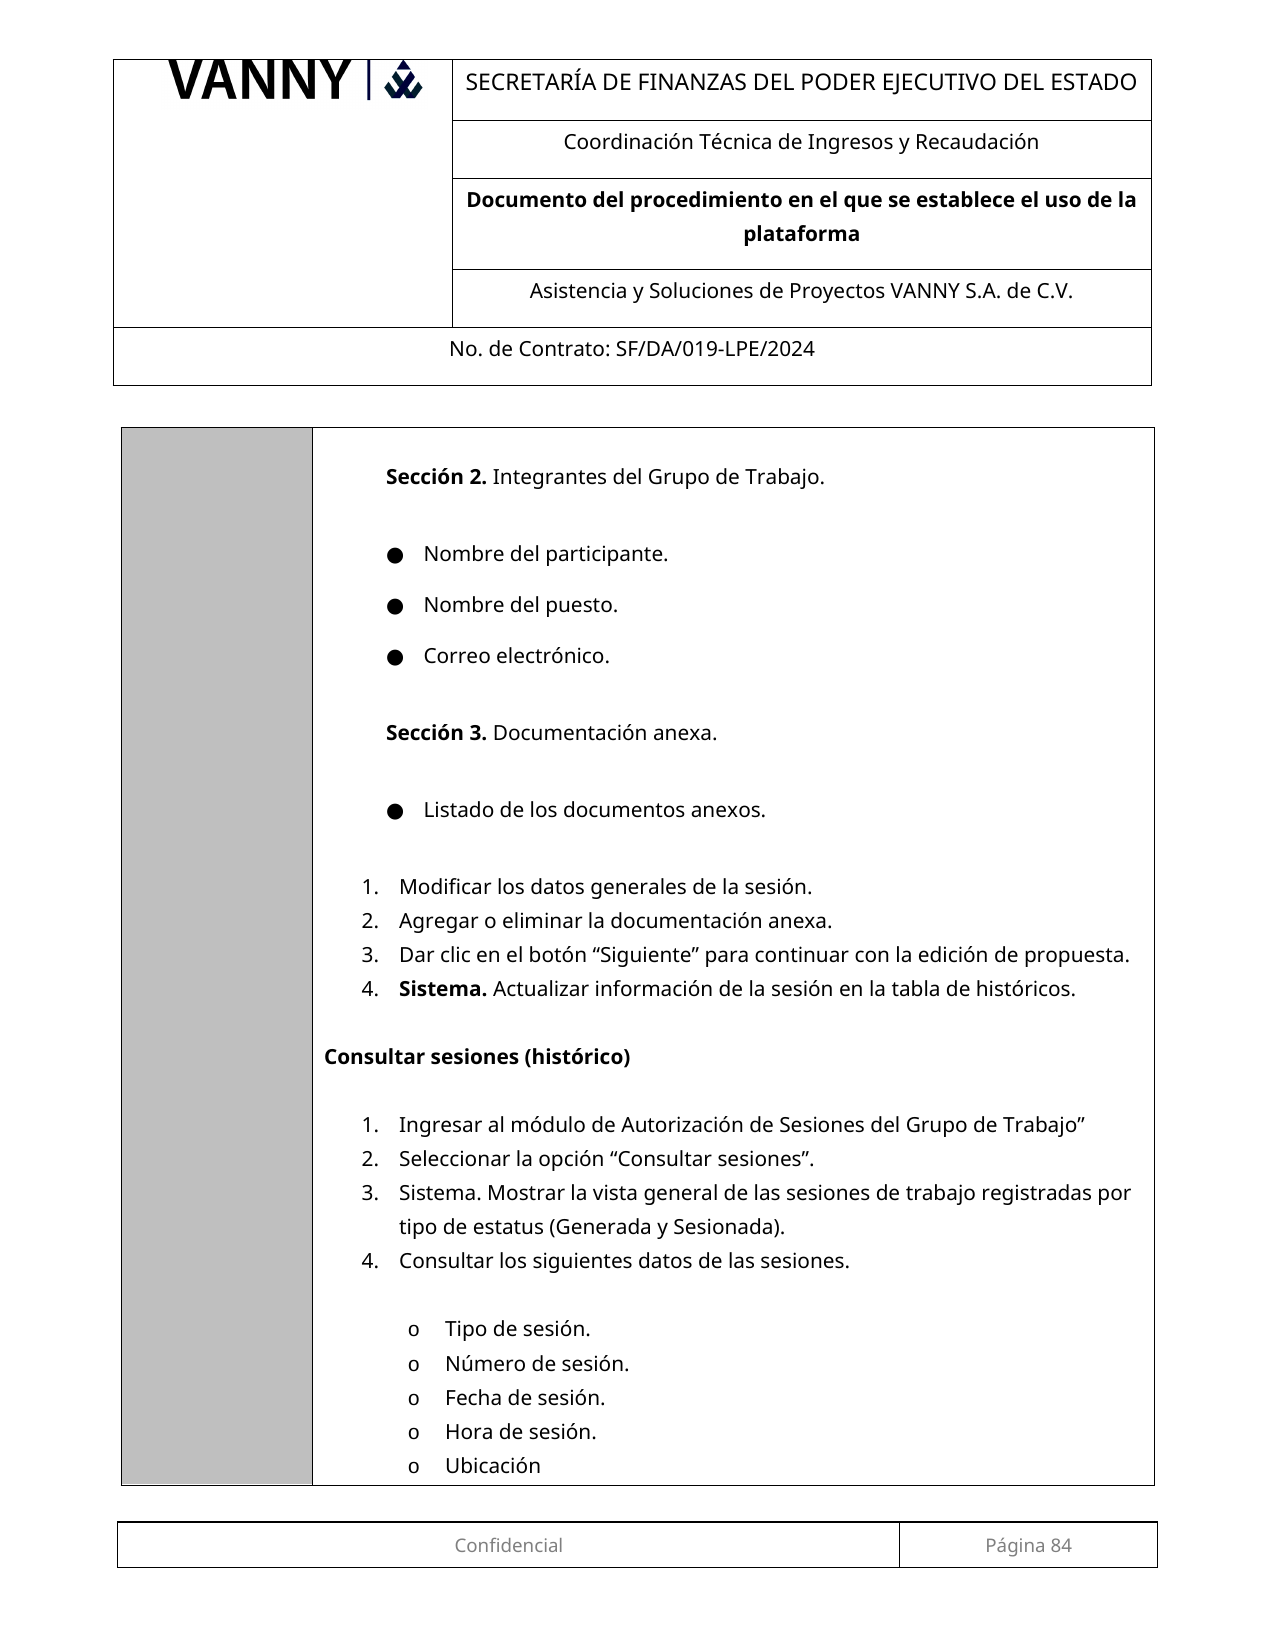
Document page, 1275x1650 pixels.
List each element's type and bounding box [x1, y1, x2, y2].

picture [160, 60, 428, 110]
table_cell [122, 428, 312, 1484]
table_cell [313, 428, 1154, 1484]
